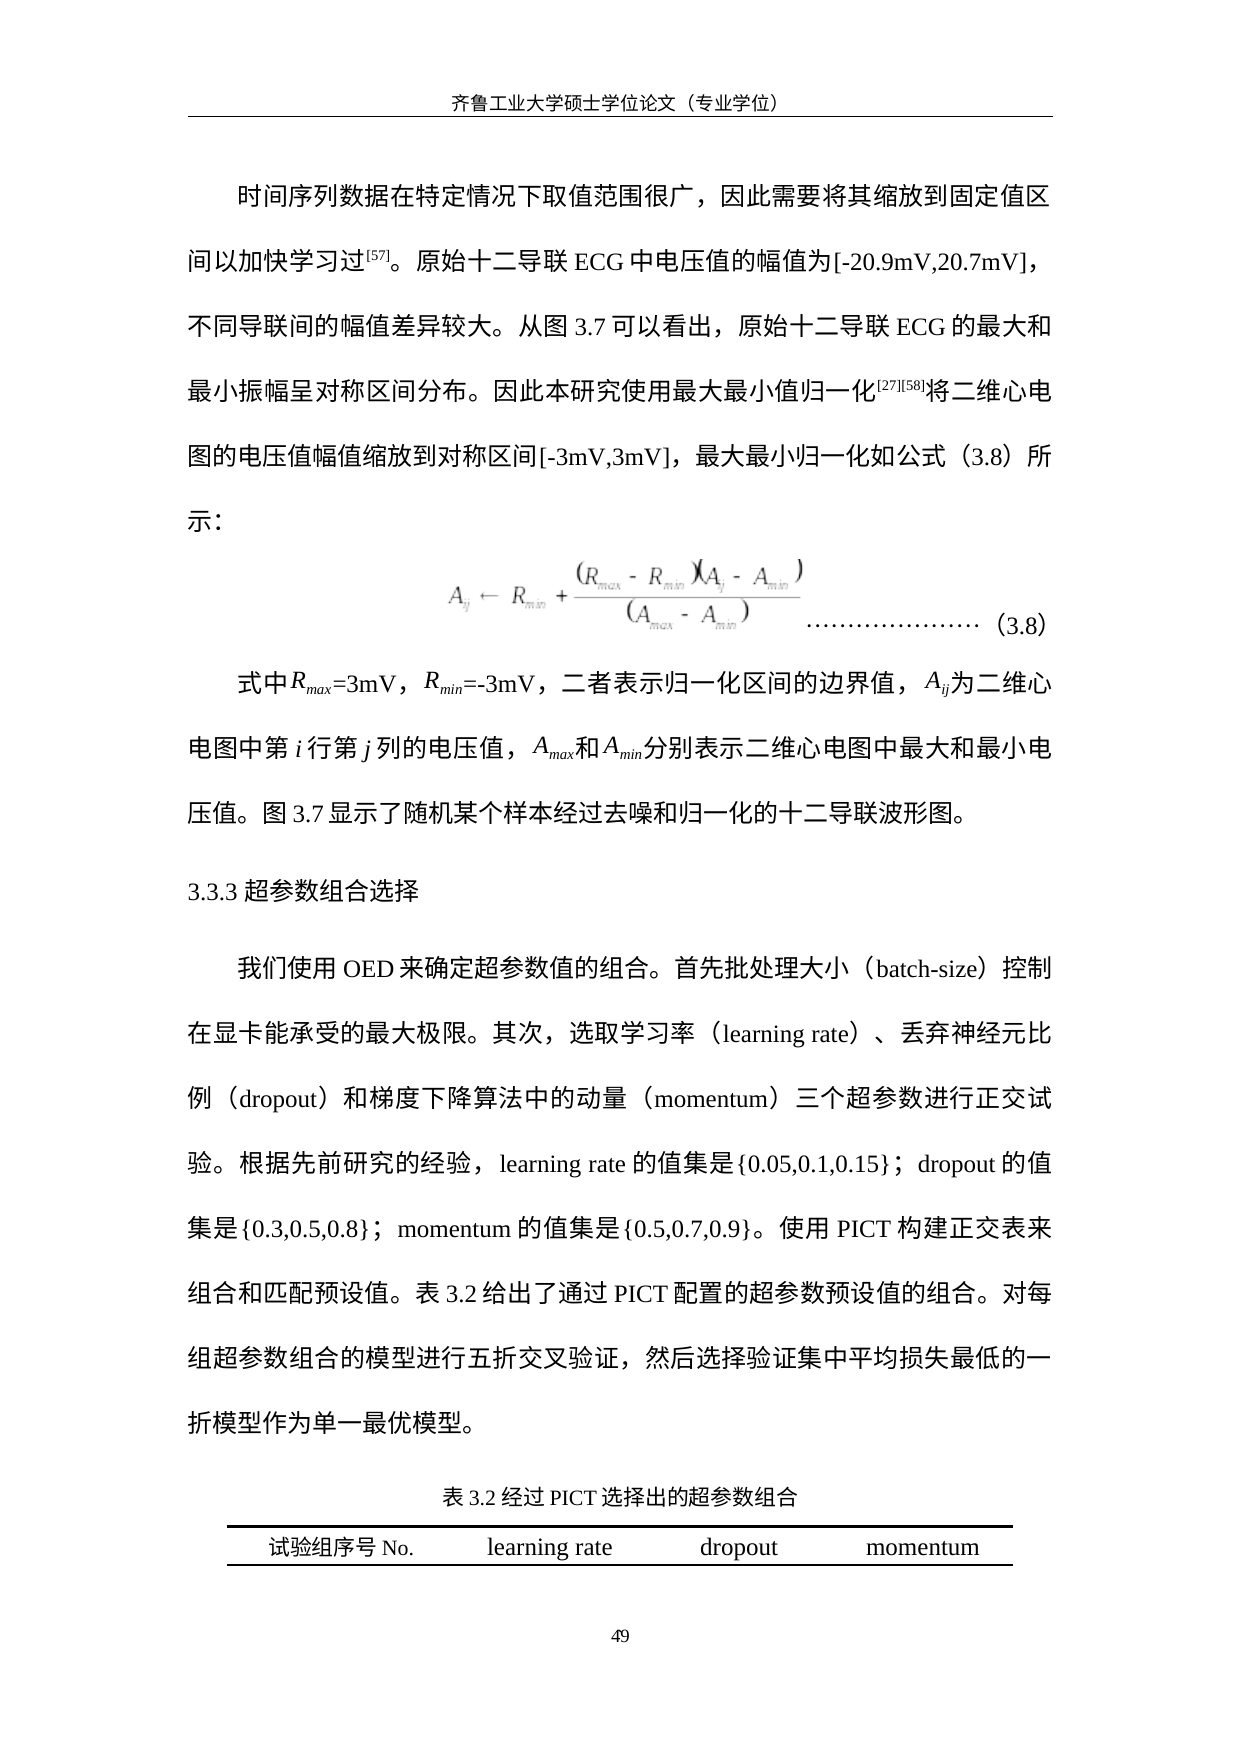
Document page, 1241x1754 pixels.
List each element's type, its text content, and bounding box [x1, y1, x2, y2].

table_header dropout [645, 1528, 833, 1564]
table_header 试验组序号No. [227, 1528, 454, 1564]
table_header momentum [833, 1528, 1013, 1564]
text 表3.2 经过PICT选择出的超参数组合 [187, 1479, 1053, 1512]
text 我们使用OED来确定超参数值的组合。首先批处理大小（batch-size）控制在显卡能承受的最大极限。其次，选取学习率（learning rate）、丢弃神经元比例（dropout）和梯度下降算法中的动量（momentum）三个超参数进行正交试验。根据先前研究的经验，learning rate的值集是{0.05,0.1,0.15}；dropout的值集是{0.3,0.5,0.8}；momentum的值集是{0.5,0.7,0.9}。使用PICT构建正交表来组合和匹配预设值。表3.2给出了通过PICT配置的超参数预设值的组合。对每组超参数组合的模型进行五折交叉验证，然后选择验证集中平均损失最低的一折模型作为单一最优模型。 [187, 934, 1053, 1454]
table_header learning rate [454, 1528, 645, 1564]
text 式中=3mV，=-3mV，二者表示归一化区间的边界值，为二维心电图中第i行第j列的电压值，和分别表示二维心电图中最大和最小电压值。图3.7显示了随机某个样本经过去噪和归一化的十二导联波形图。 [187, 649, 1053, 844]
text （3.8） [187, 552, 1053, 649]
text 3.3.3 超参数组合选择 [187, 857, 1053, 922]
text 时间序列数据在特定情况下取值范围很广，因此需要将其缩放到固定值区间以加快学习过[57]。原始十二导联ECG中电压值的幅值为[-20.9mV,20.7mV]，不同导联间的幅值差异较大。从图3.7可以看出，原始十二导联ECG的最大和最小振幅呈对称区间分布。因此本研究使用最大最小值归一化[27,58]将二维心电图的电压值幅值缩放到对称区间[-3mV,3mV]，最大最小归一化如公式（3.8）所示： [187, 162, 1053, 552]
